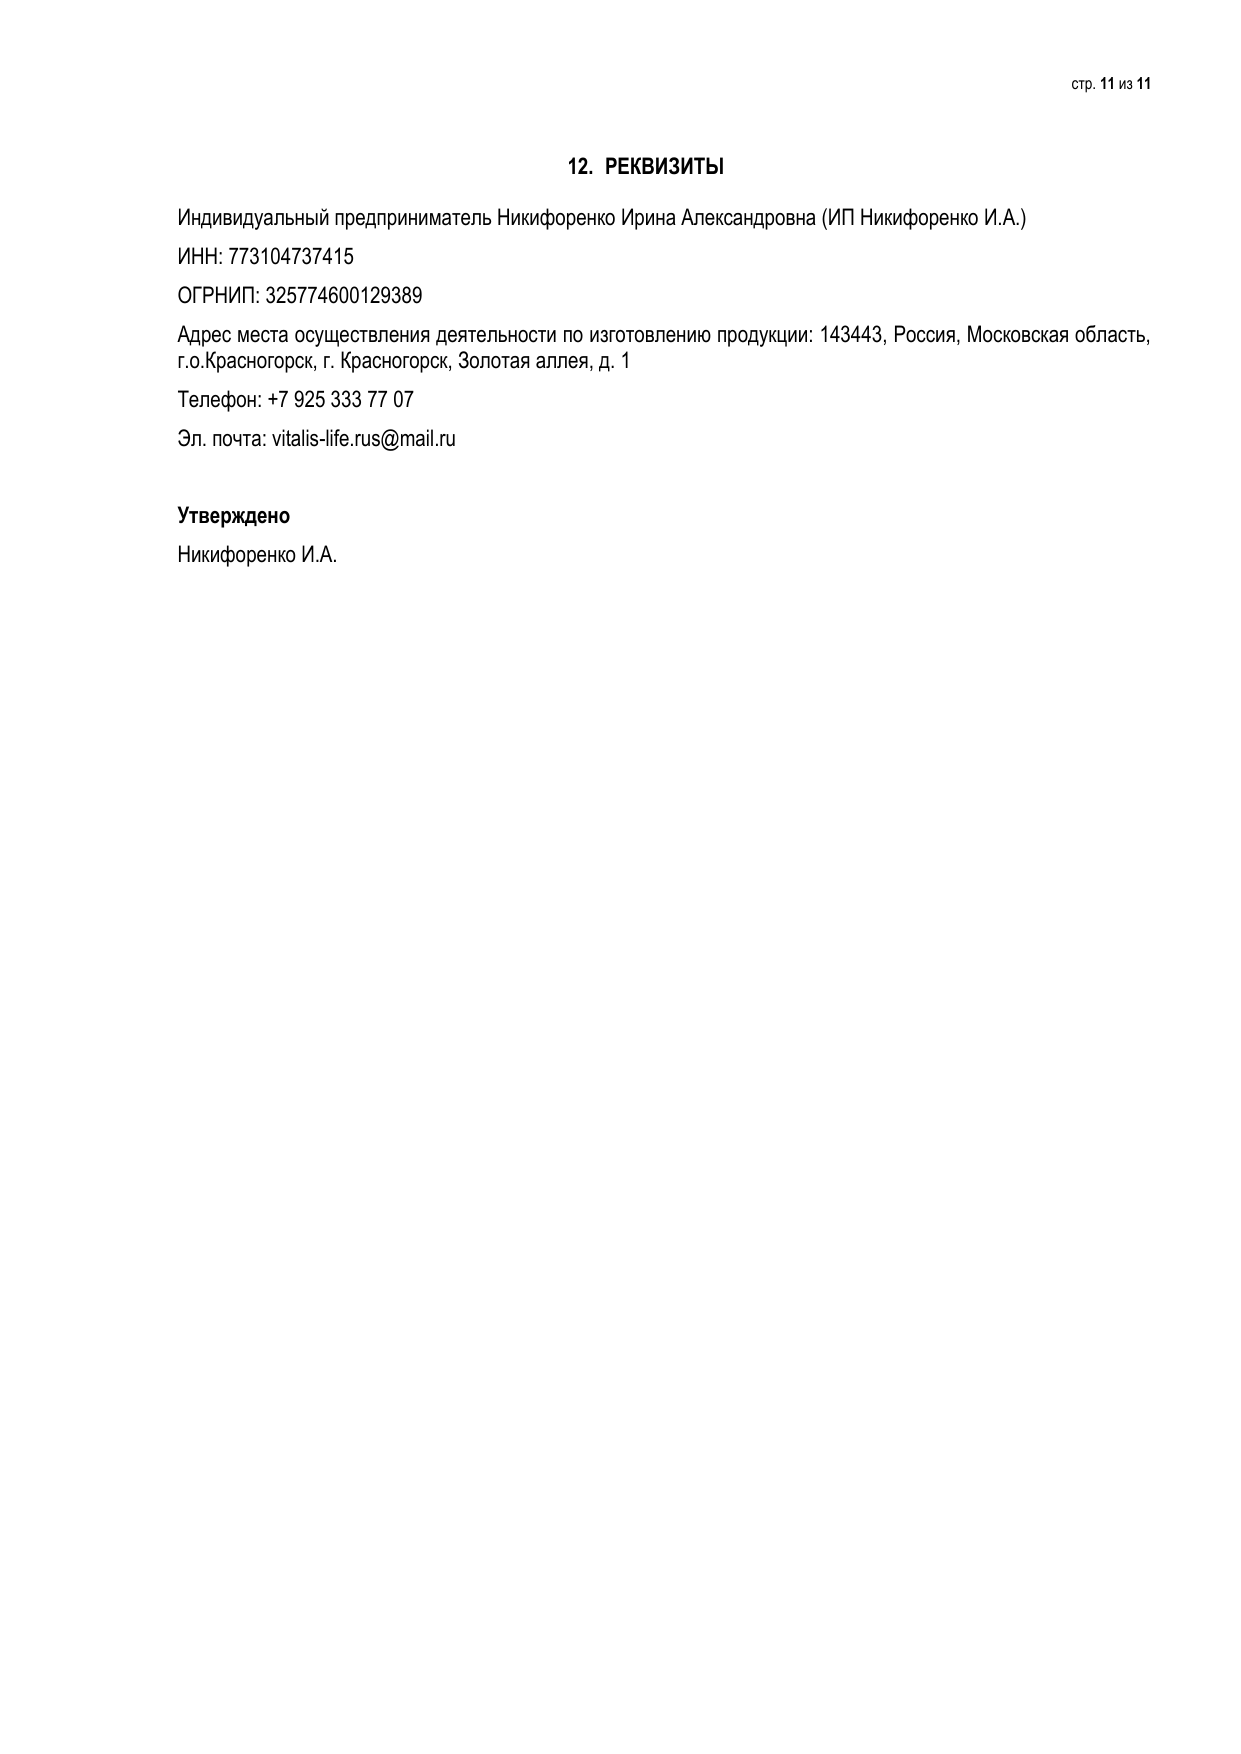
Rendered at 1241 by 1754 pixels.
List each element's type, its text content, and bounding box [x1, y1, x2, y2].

text ИНН: 773104737415 [177, 243, 1152, 269]
subtitle РЕКВИЗИТЫ [140, 153, 1152, 179]
text Эл. почта: vitalis-life.rus@mail.ru [177, 425, 1152, 451]
text Никифоренко И.А. [177, 541, 1152, 568]
text Индивидуальный предприниматель Никифоренко Ирина Александровна (ИП Никифоренко И.А.) [177, 204, 1152, 231]
text ОГРНИП: 325774600129389 [177, 282, 1152, 308]
text Телефон: +7 925 333 77 07 [177, 386, 1152, 412]
text Утверждено [177, 502, 1152, 529]
text Адрес места осуществления деятельности по изготовлению продукции: 143443, Россия, Московская область, г.о.Красногорск, г. Красногорск, Золотая аллея, д. 1 [177, 321, 1152, 373]
